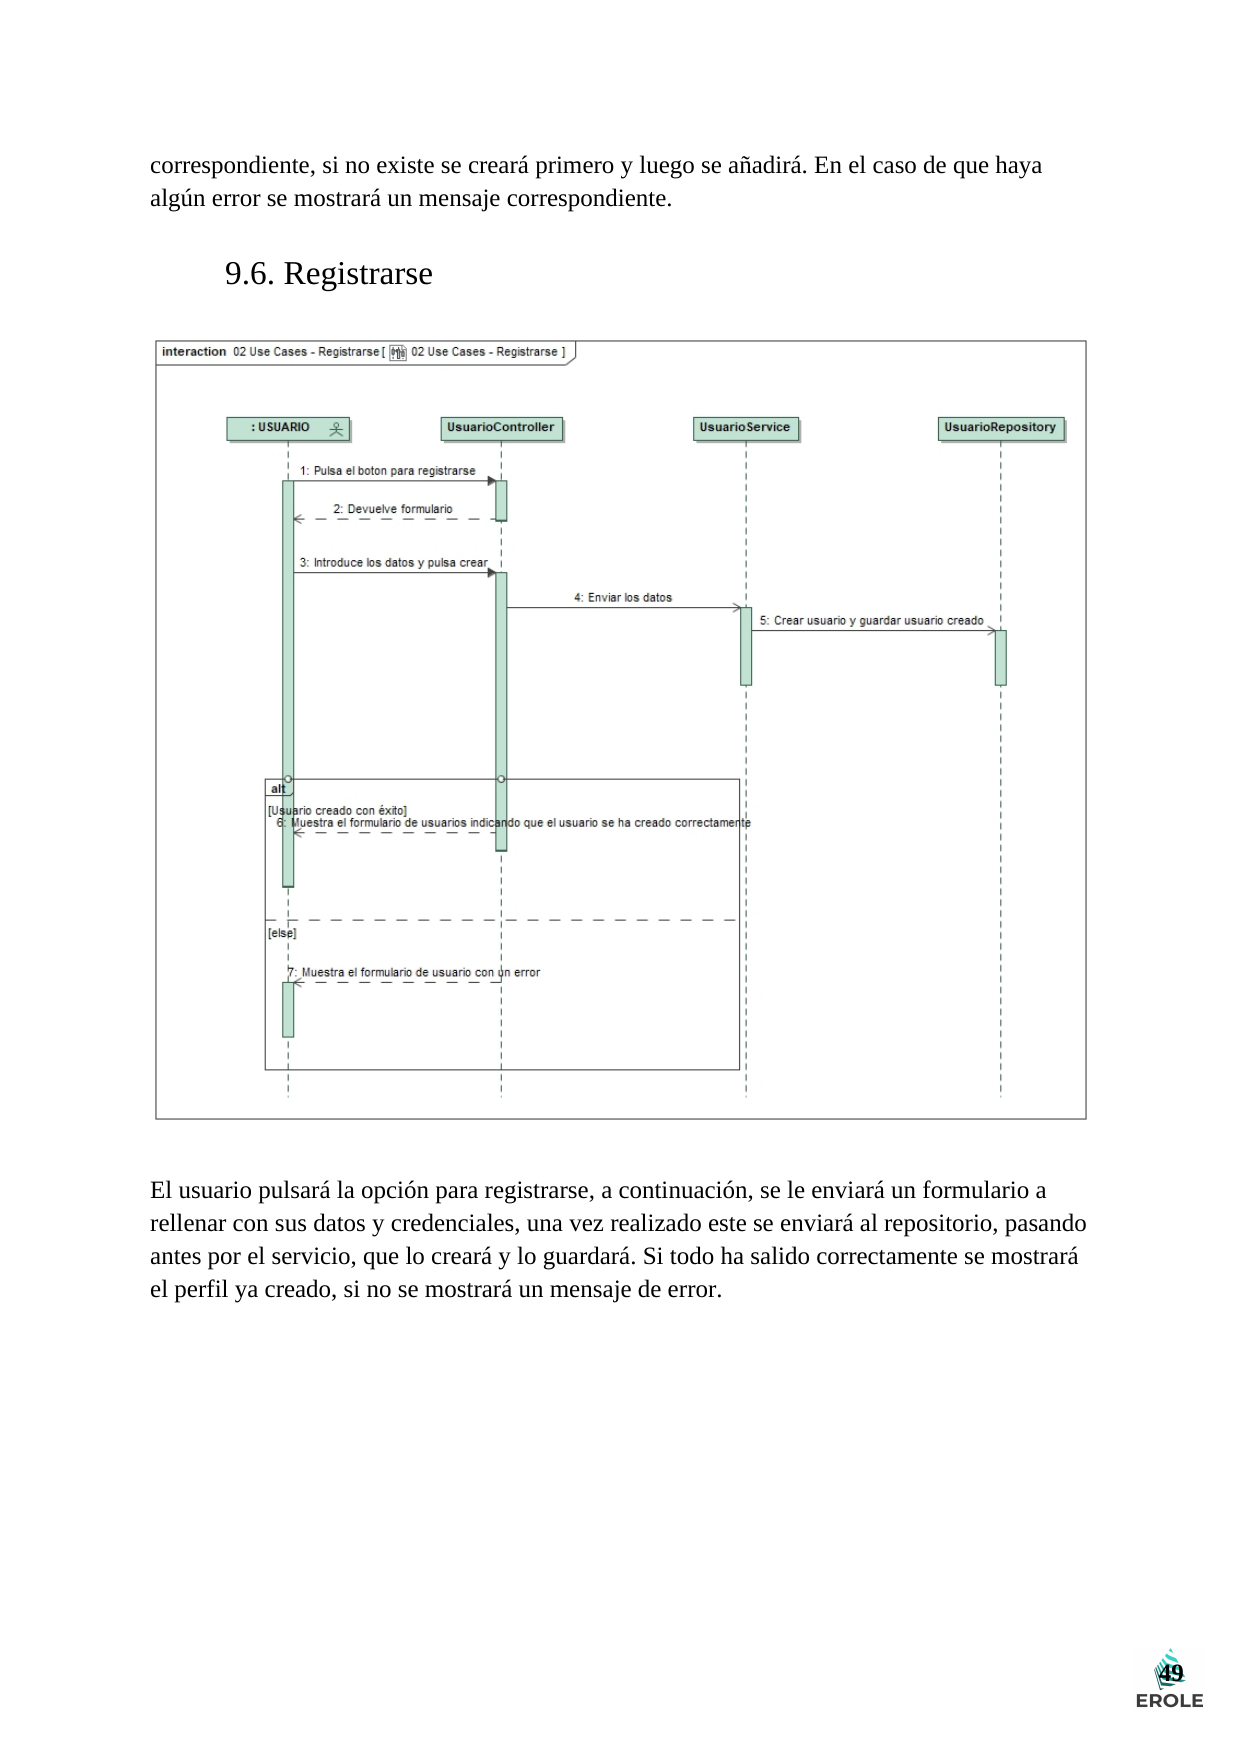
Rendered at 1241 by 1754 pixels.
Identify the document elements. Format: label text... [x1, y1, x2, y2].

subtitle 9.6. Registrarse [150, 253, 1090, 292]
text El usuario pulsará la opción para registrarse, a continuación, se le enviará un formulario a rellenar con sus datos y credenciales, una vez realizado este se enviará al repositorio, pasando antes por el servicio, que lo creará y lo guardará. Si todo ha salido correctamente se mostrará el perfil ya creado, si no se mostrará un mensaje de error. [150, 1175, 1090, 1303]
picture [1132, 1647, 1205, 1709]
picture [150, 335, 1091, 1124]
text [150, 150, 1090, 212]
